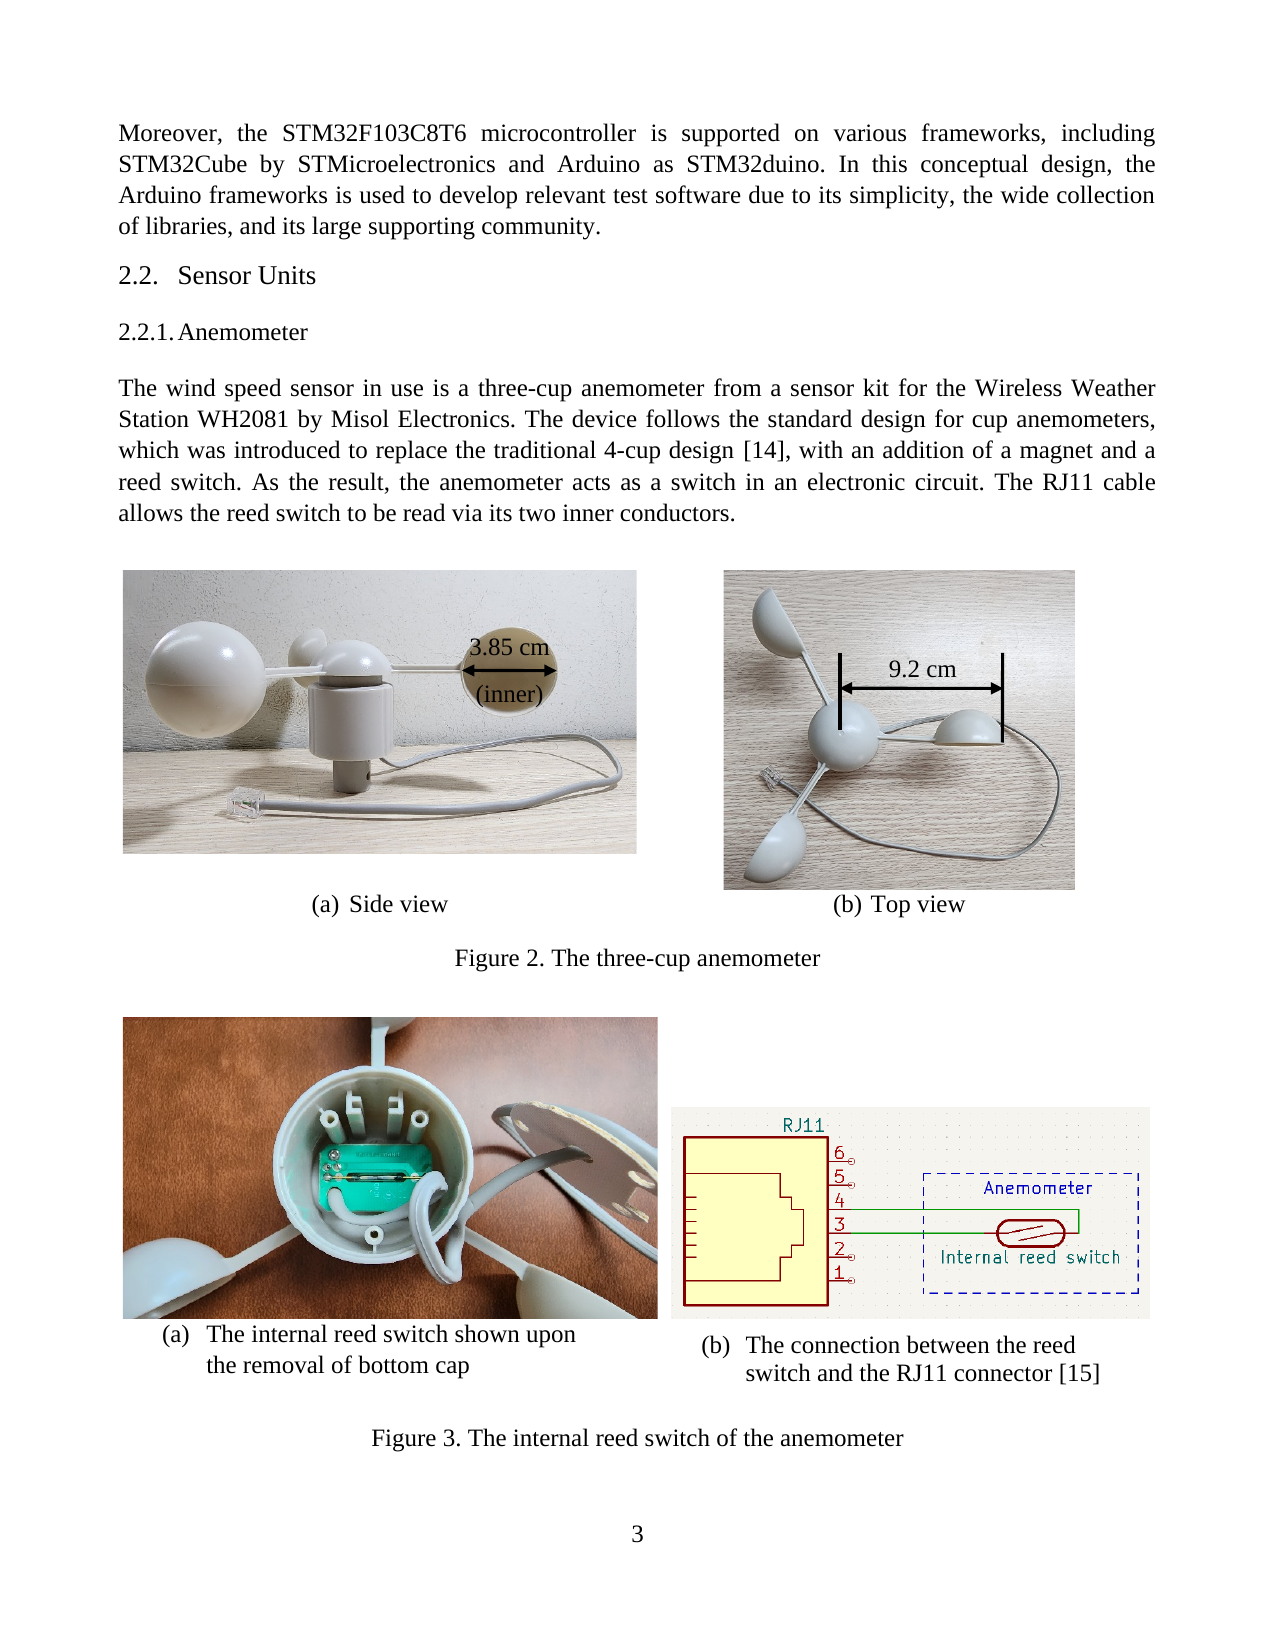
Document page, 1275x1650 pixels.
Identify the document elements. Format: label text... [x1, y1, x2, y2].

picture [122, 570, 637, 854]
table_header [664, 993, 1157, 1319]
text Figure 2. The three-cup anemometer [106, 943, 1169, 972]
table_header [118, 545, 642, 889]
text Moreover, the STM32F103C8T6 microcontroller is supported on various frameworks, including STM32Cube by STMicroelectronics and Arduino as STM32duino. In this conceptual design, the Arduino frameworks is used to develop relevant test software due to its simplicity, the wide collection of libraries, and its large supporting community. [118, 118, 1157, 240]
subtitle Sensor Units [118, 259, 1157, 290]
picture [671, 1107, 1150, 1319]
text The wind speed sensor in use is a three-cup anemometer from a sensor kit for the Wireless Weather Station WH2081 by Misol Electronics. The device follows the standard design for cup anemometers, which was introduced to replace the traditional 4-cup design [14], with an addition of a magnet and a reed switch. As the result, the anemometer acts as a switch in an electronic circuit. The RJ11 cable allows the reed switch to be read via its two inner conductors. [118, 373, 1157, 526]
picture [122, 1017, 658, 1319]
table_header [642, 545, 1157, 889]
picture [723, 570, 1075, 890]
table_cell The connection between the reed switch and the RJ11 connector [15] [664, 1319, 1157, 1398]
table_cell The internal reed switch shown upon the removal of bottom cap [118, 1319, 663, 1398]
table_header [118, 993, 663, 1319]
text Figure 3. The internal reed switch of the anemometer [106, 1423, 1169, 1452]
table_cell Top view [642, 890, 1157, 918]
table_cell Side view [118, 890, 642, 918]
subtitle Anemometer [118, 317, 1157, 346]
